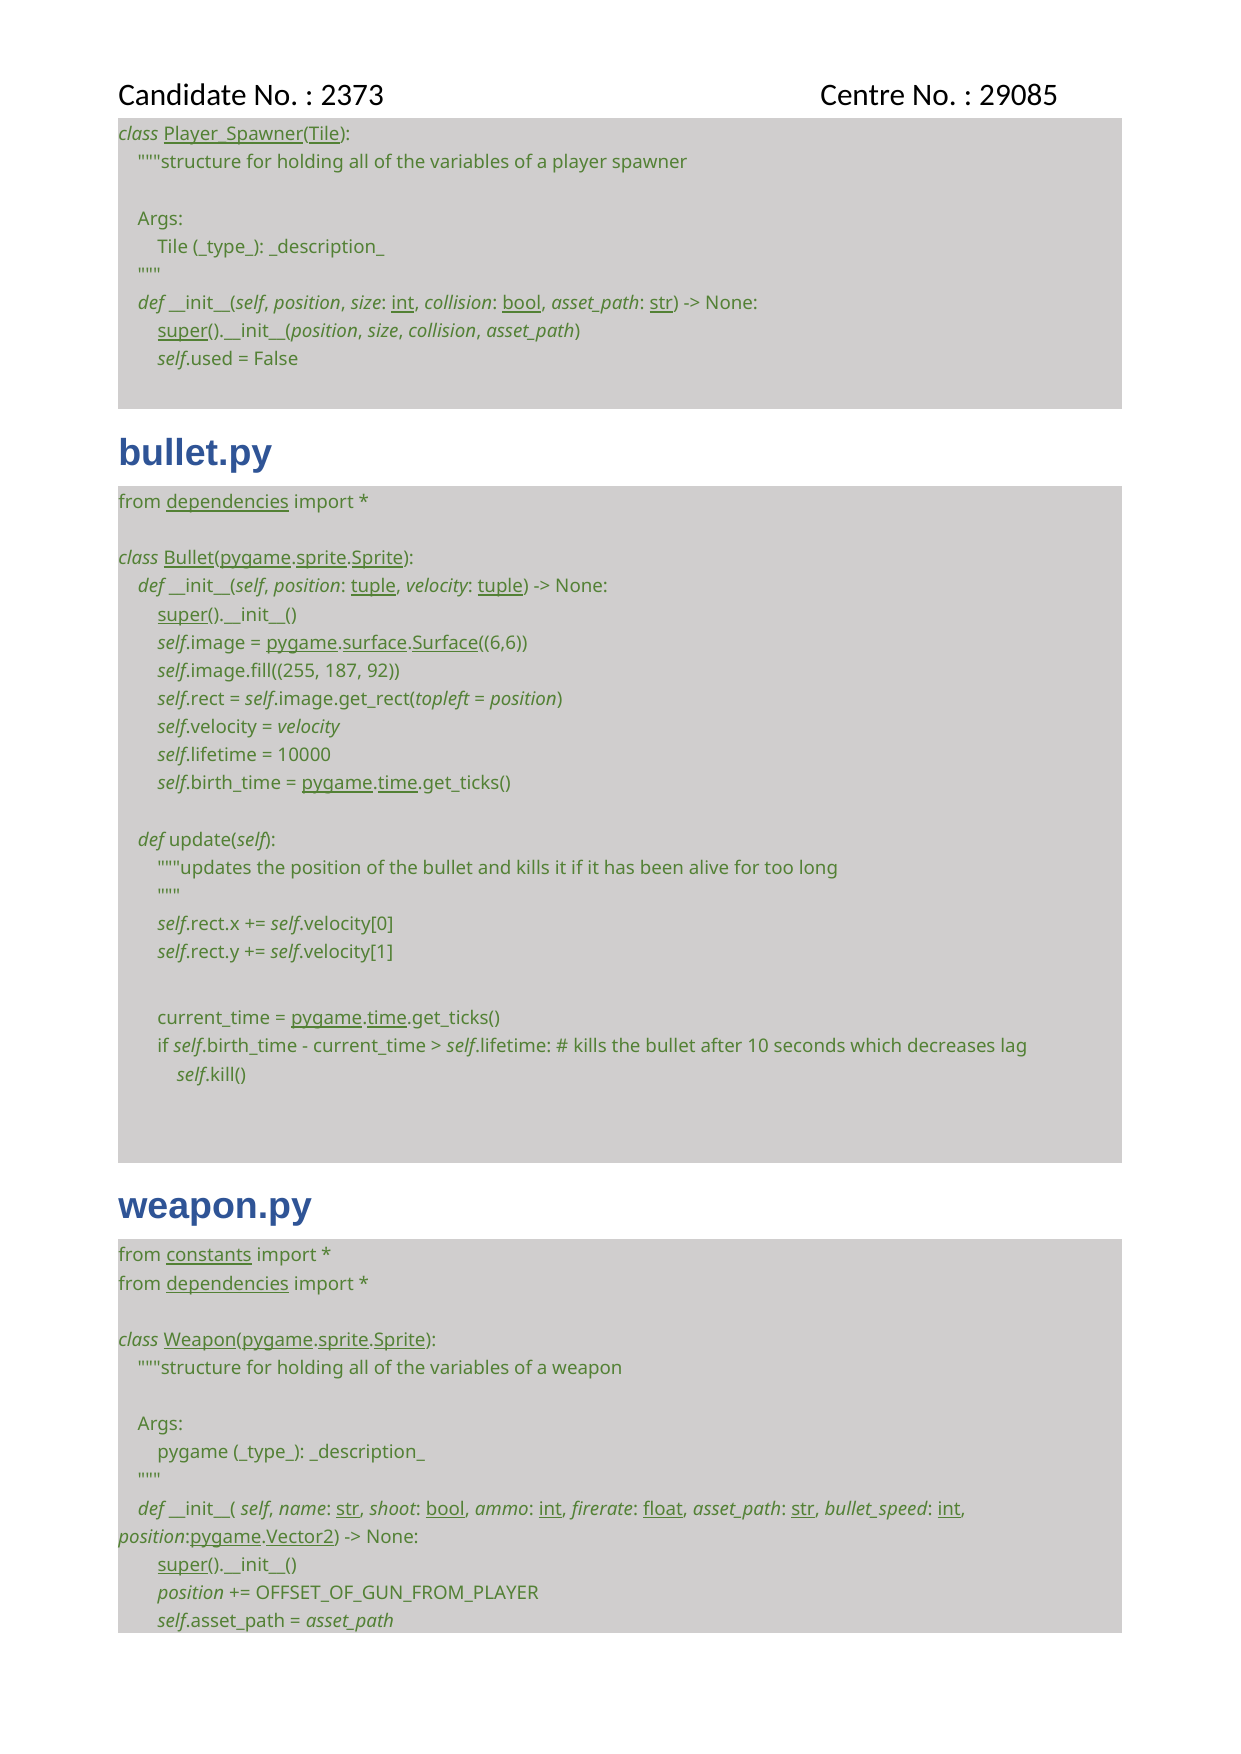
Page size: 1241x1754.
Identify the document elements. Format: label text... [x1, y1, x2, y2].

text self.birth_time = pygame.time.get_ticks() [118, 767, 1122, 795]
text self.used = False [118, 343, 1122, 371]
text """ [118, 259, 1122, 287]
subtitle weapon.py [118, 1183, 1122, 1227]
text from constants import * [118, 1239, 1122, 1267]
text def update(self): [118, 823, 1122, 851]
text def __init__(self, position: tuple, velocity: tuple) -> None: [118, 570, 1122, 598]
text self.kill() [118, 1058, 1122, 1086]
text super().__init__(position, size, collision, asset_path) [118, 315, 1122, 343]
text class Bullet(pygame.sprite.Sprite): [118, 542, 1122, 570]
text Tile (_type_): _description_ [118, 231, 1122, 259]
text self.velocity = velocity [118, 711, 1122, 739]
text class Weapon(pygame.sprite.Sprite): [118, 1323, 1122, 1352]
text position += OFFSET_OF_GUN_FROM_PLAYER [118, 1577, 1122, 1605]
text pygame (_type_): _description_ [118, 1436, 1122, 1464]
text from dependencies import * [118, 486, 1122, 514]
text Args: [118, 1408, 1122, 1436]
text from dependencies import * [118, 1267, 1122, 1295]
text """ [118, 879, 1122, 908]
text self.lifetime = 10000 [118, 739, 1122, 767]
text def __init__( self, name: str, shoot: bool, ammo: int, firerate: float, asset_path: str, bullet_speed: int, position:pygame.Vector2) -> None: [118, 1492, 1122, 1548]
text self.rect.x += self.velocity[0] [118, 908, 1122, 936]
text self.rect = self.image.get_rect(topleft = position) [118, 683, 1122, 711]
text super().__init__() [118, 1548, 1122, 1577]
text Args: [118, 202, 1122, 231]
text """ [118, 1464, 1122, 1492]
text current_time = pygame.time.get_ticks() [118, 1002, 1122, 1030]
subtitle bullet.py [118, 430, 1122, 473]
text def __init__(self, position, size: int, collision: bool, asset_path: str) -> None: [118, 287, 1122, 315]
text self.asset_path = asset_path [118, 1605, 1122, 1633]
text """structure for holding all of the variables of a player spawner [118, 146, 1122, 174]
text self.rect.y += self.velocity[1] [118, 936, 1122, 964]
text super().__init__() [118, 598, 1122, 626]
text self.image = pygame.surface.Surface((6,6)) [118, 626, 1122, 654]
text class Player_Spawner(Tile): [118, 118, 1122, 146]
text """structure for holding all of the variables of a weapon [118, 1352, 1122, 1380]
text """updates the position of the bullet and kills it if it has been alive for too long [118, 851, 1122, 879]
text if self.birth_time - current_time > self.lifetime: # kills the bullet after 10 seconds which decreases lag [118, 1030, 1122, 1058]
text self.image.fill((255, 187, 92)) [118, 654, 1122, 683]
